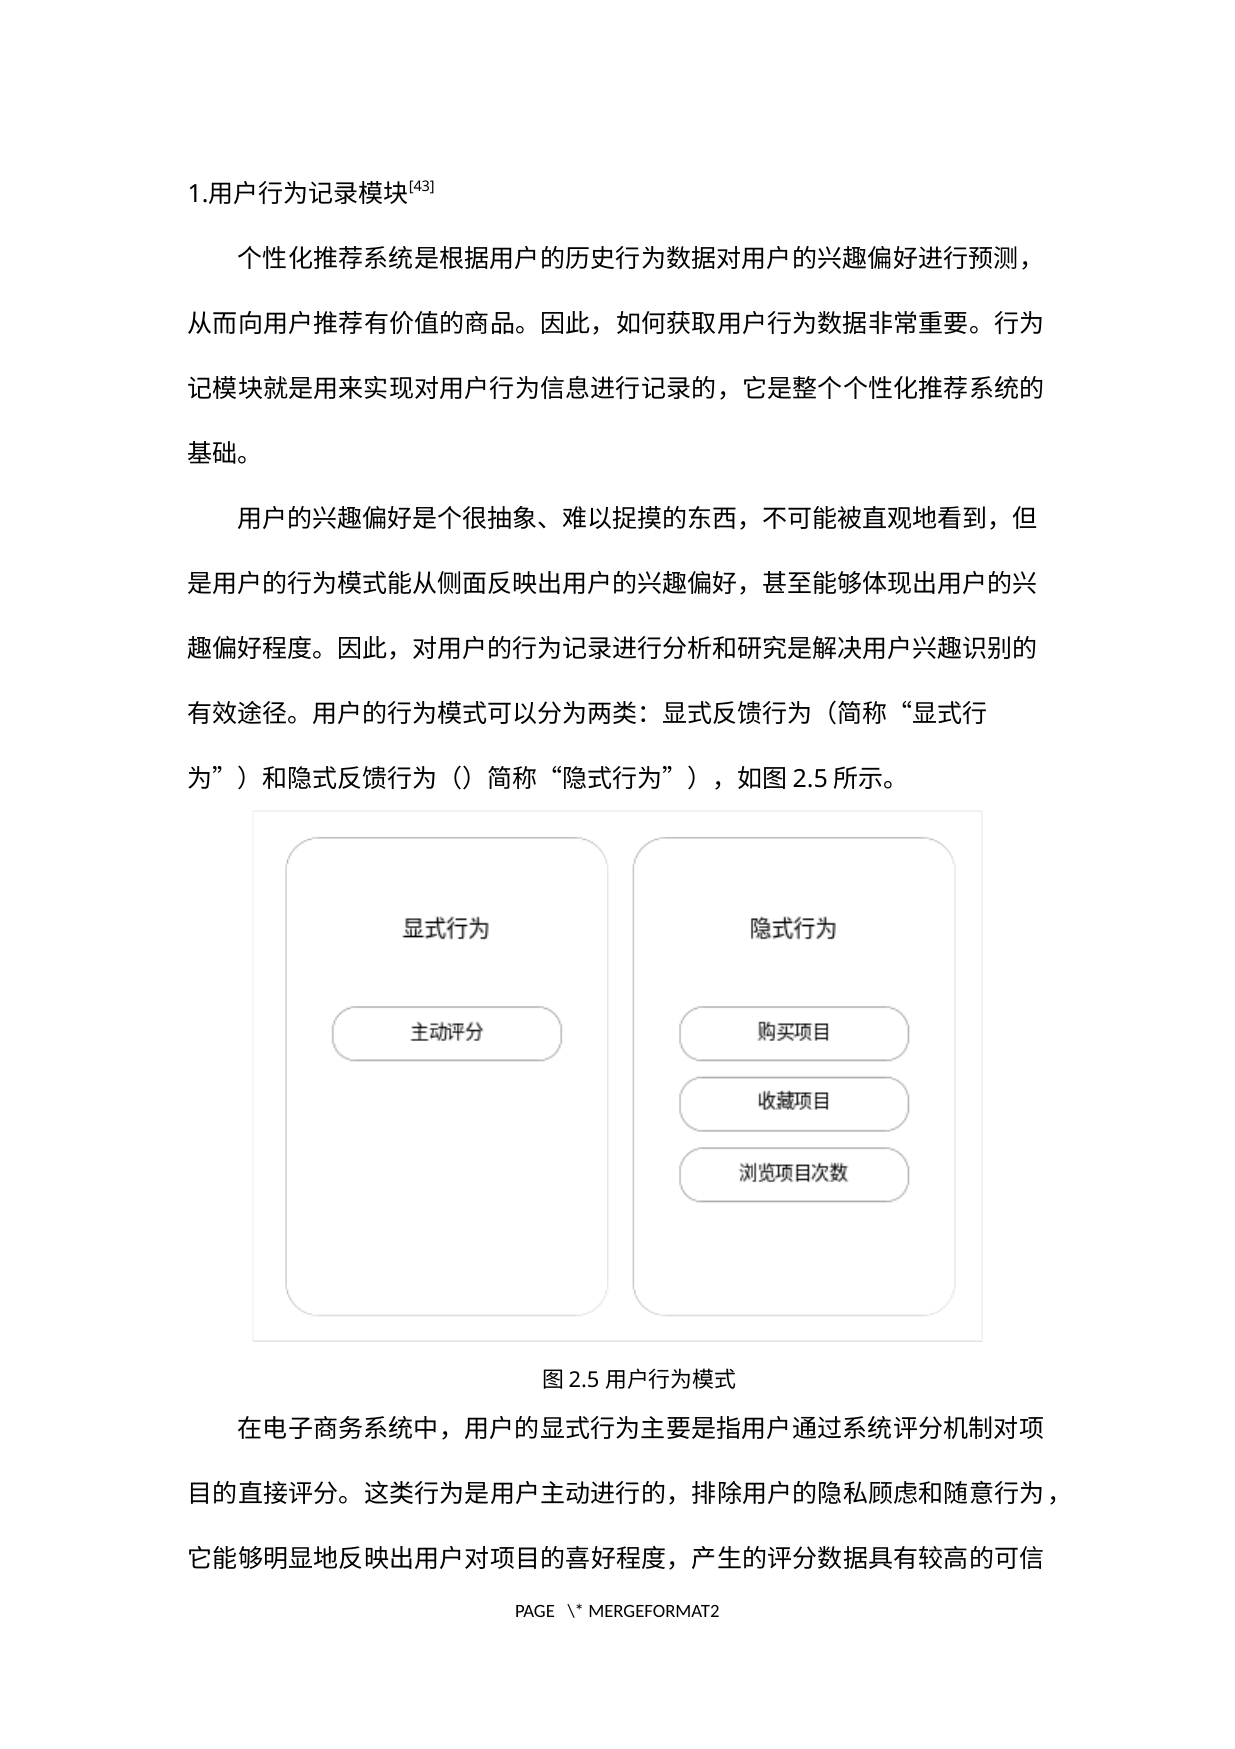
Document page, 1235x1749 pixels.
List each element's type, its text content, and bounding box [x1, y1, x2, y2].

text 个性化推荐系统是根据用户的历史行为数据对用户的兴趣偏好进行预测，从而向用户推荐有价值的商品。因此，如何获取用户行为数据非常重要。行为记模块就是用来实现对用户行为信息进行记录的，它是整个个性化推荐系统的基础。 [187, 224, 1047, 484]
list 用户行为记录模块[43] [187, 159, 1047, 224]
text 图2.5 用户行为模式 [187, 1362, 1047, 1394]
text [187, 1394, 1047, 1589]
text 用户的兴趣偏好是个很抽象、难以捉摸的东西，不可能被直观地看到，但是用户的行为模式能从侧面反映出用户的兴趣偏好，甚至能够体现出用户的兴趣偏好程度。因此，对用户的行为记录进行分析和研究是解决用户兴趣识别的有效途径。用户的行为模式可以分为两类：显式反馈行为（简称“显式行为”）和隐式反馈行为（）简称“隐式行为”），如图2.5所示。 [187, 484, 1047, 809]
